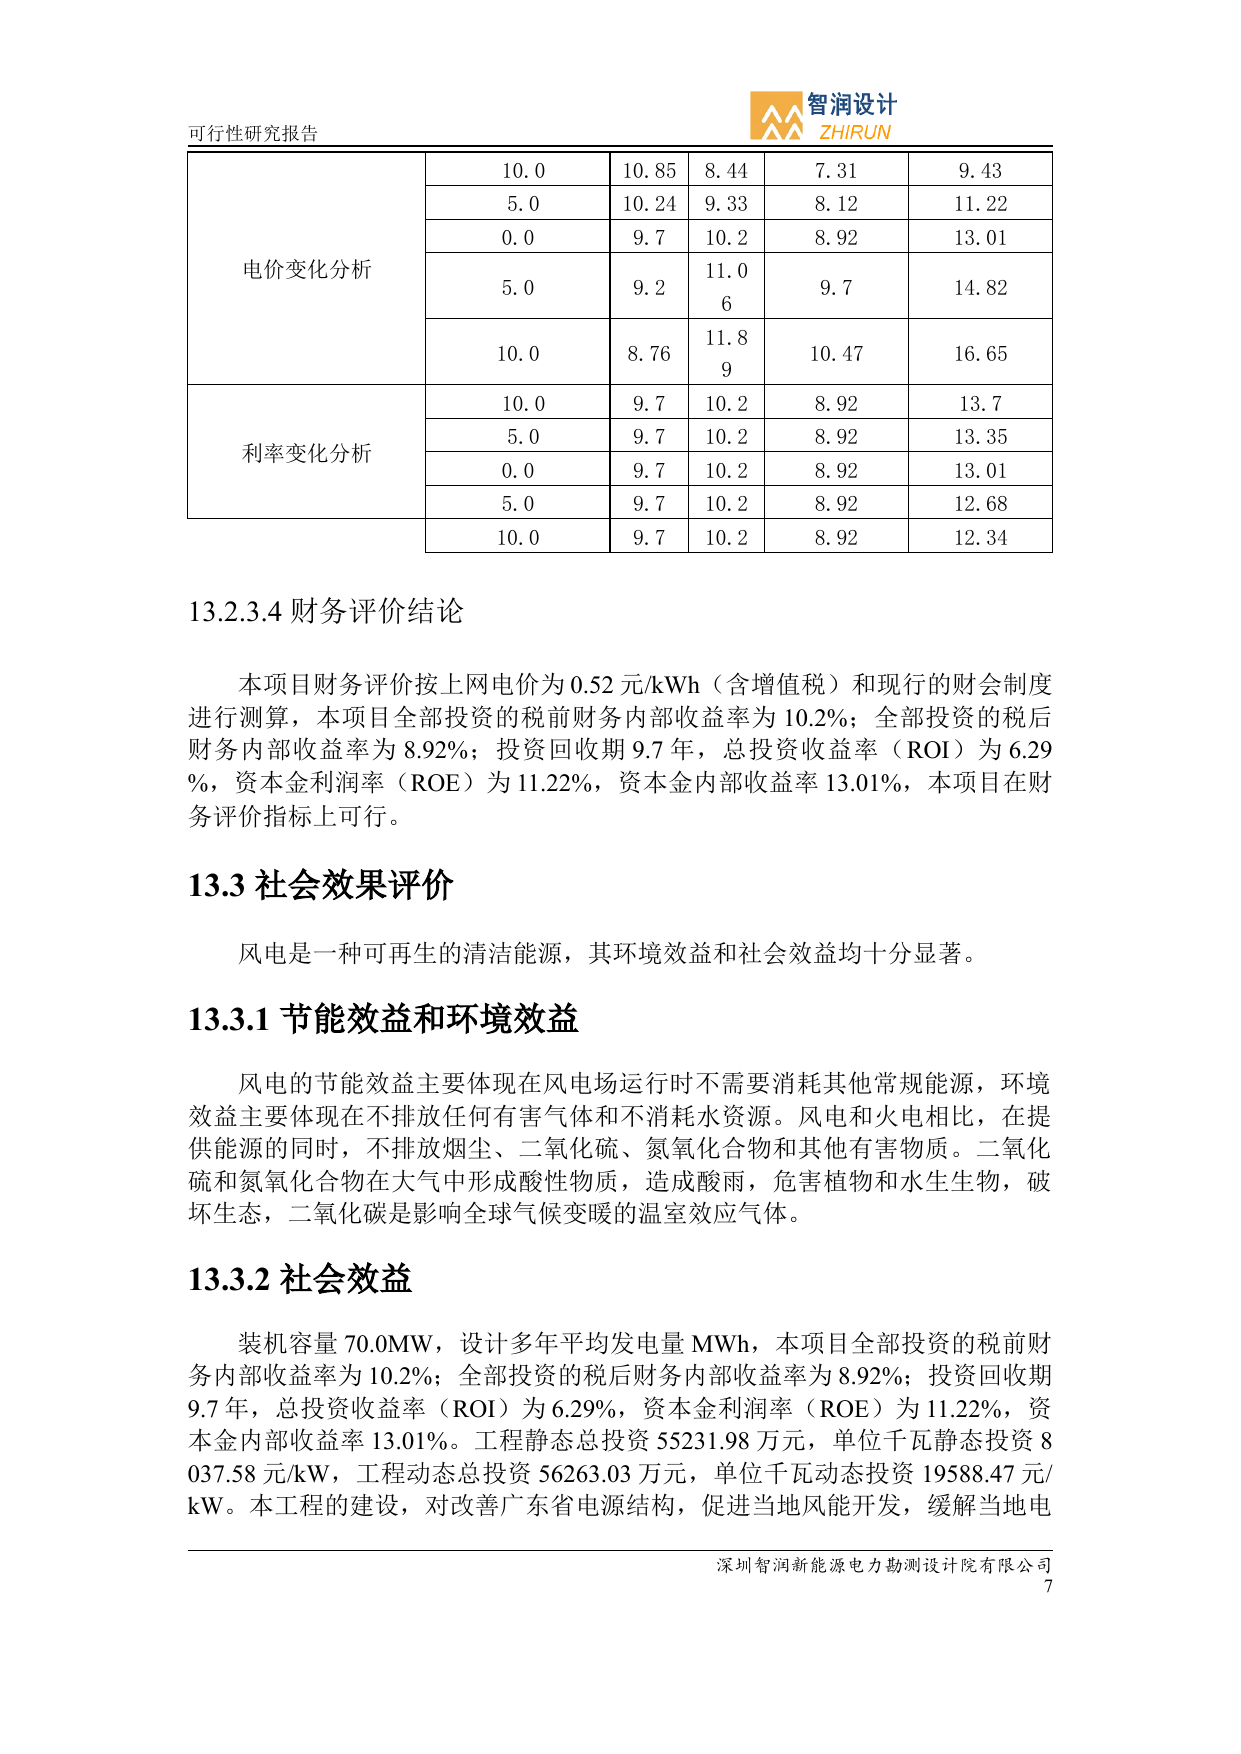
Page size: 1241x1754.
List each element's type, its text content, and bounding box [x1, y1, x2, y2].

table_cell 9.7 [765, 253, 908, 318]
table_cell 7.31 [765, 153, 908, 185]
text 本项目财务评价按上网电价为0.52元/kWh（含增值税）和现行的财会制度进行测算，本项目全部投资的税前财务内部收益率为10.2%；全部投资的税后财务内部收益率为8.92%；投资回收期9.7年，总投资收益率（ROI）为6.29%，资本金利润率（ROE）为11.22%，资本金内部收益率13.01%，本项目在财务评价指标上可行。 [187, 668, 1053, 830]
picture [750, 88, 898, 141]
text 13.3.1 节能效益和环境效益 [187, 985, 1053, 1050]
table_cell -10.0 [426, 385, 609, 418]
text 13.3.2 社会效益 [187, 1245, 1053, 1310]
table_cell 8.12 [765, 186, 908, 218]
table_cell 9.7 [611, 220, 688, 252]
table_cell 0.0 [426, 220, 609, 252]
table_cell 9.7 [611, 419, 688, 451]
table_cell -10.0 [426, 153, 609, 185]
table_cell 10.2 [689, 519, 764, 552]
table_cell 10.2 [689, 452, 764, 485]
table_cell 13.35 [909, 419, 1052, 451]
table_cell 11.22 [909, 186, 1052, 218]
table_cell 13.7 [909, 385, 1052, 418]
table_cell 9.33 [689, 186, 764, 218]
table_cell 10.85 [611, 153, 688, 185]
table_cell 10.0 [426, 319, 609, 384]
table_cell 13.01 [909, 452, 1052, 485]
table_cell 9.2 [611, 253, 688, 318]
table_cell 10.2 [689, 486, 764, 518]
table_cell 10.2 [689, 419, 764, 451]
table_cell 10.47 [765, 319, 908, 384]
table_cell 10.24 [611, 186, 688, 218]
table_cell 8.92 [765, 220, 908, 252]
table_cell 9.7 [611, 519, 688, 552]
table_cell 11.06 [689, 253, 764, 318]
table_cell 11.89 [689, 319, 764, 384]
table_cell 16.65 [909, 319, 1052, 384]
text 13.3 社会效果评价 [187, 863, 1053, 903]
text 风电是一种可再生的清洁能源，其环境效益和社会效益均十分显著。 [187, 936, 1053, 968]
table_cell 8.92 [765, 486, 908, 518]
table_cell 12.68 [909, 486, 1052, 518]
table_cell 8.92 [765, 519, 908, 552]
table_cell -5.0 [426, 419, 609, 451]
table_cell 8.76 [611, 319, 688, 384]
text 风电的节能效益主要体现在风电场运行时不需要消耗其他常规能源，环境效益主要体现在不排放任何有害气体和不消耗水资源。风电和火电相比，在提供能源的同时，不排放烟尘、二氧化硫、氮氧化合物和其他有害物质。二氧化硫和氮氧化合物在大气中形成酸性物质，造成酸雨，危害植物和水生生物，破坏生态，二氧化碳是影响全球气候变暖的温室效应气体。 [187, 1066, 1053, 1228]
table_cell 14.82 [909, 253, 1052, 318]
table_cell 8.92 [765, 385, 908, 418]
table_cell 0.0 [426, 452, 609, 485]
table_cell 10.0 [426, 519, 609, 552]
table_cell 5.0 [426, 253, 609, 318]
table_cell 9.7 [611, 385, 688, 418]
table_cell 12.34 [909, 519, 1052, 552]
text 13.2.3.4 财务评价结论 [187, 578, 1053, 643]
table_cell 电价变化分析 [188, 153, 425, 384]
table_cell 9.43 [909, 153, 1052, 185]
table_cell 8.92 [765, 452, 908, 485]
table_cell 9.7 [611, 486, 688, 518]
table_cell 10.2 [689, 220, 764, 252]
table_cell -5.0 [426, 186, 609, 218]
table_cell 5.0 [426, 486, 609, 518]
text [187, 1326, 1053, 1521]
table_cell 13.01 [909, 220, 1052, 252]
table_cell 利率变化分析 [188, 385, 425, 518]
table_cell 8.92 [765, 419, 908, 451]
table_cell 10.2 [689, 385, 764, 418]
table_cell 9.7 [611, 452, 688, 485]
table_cell 8.44 [689, 153, 764, 185]
